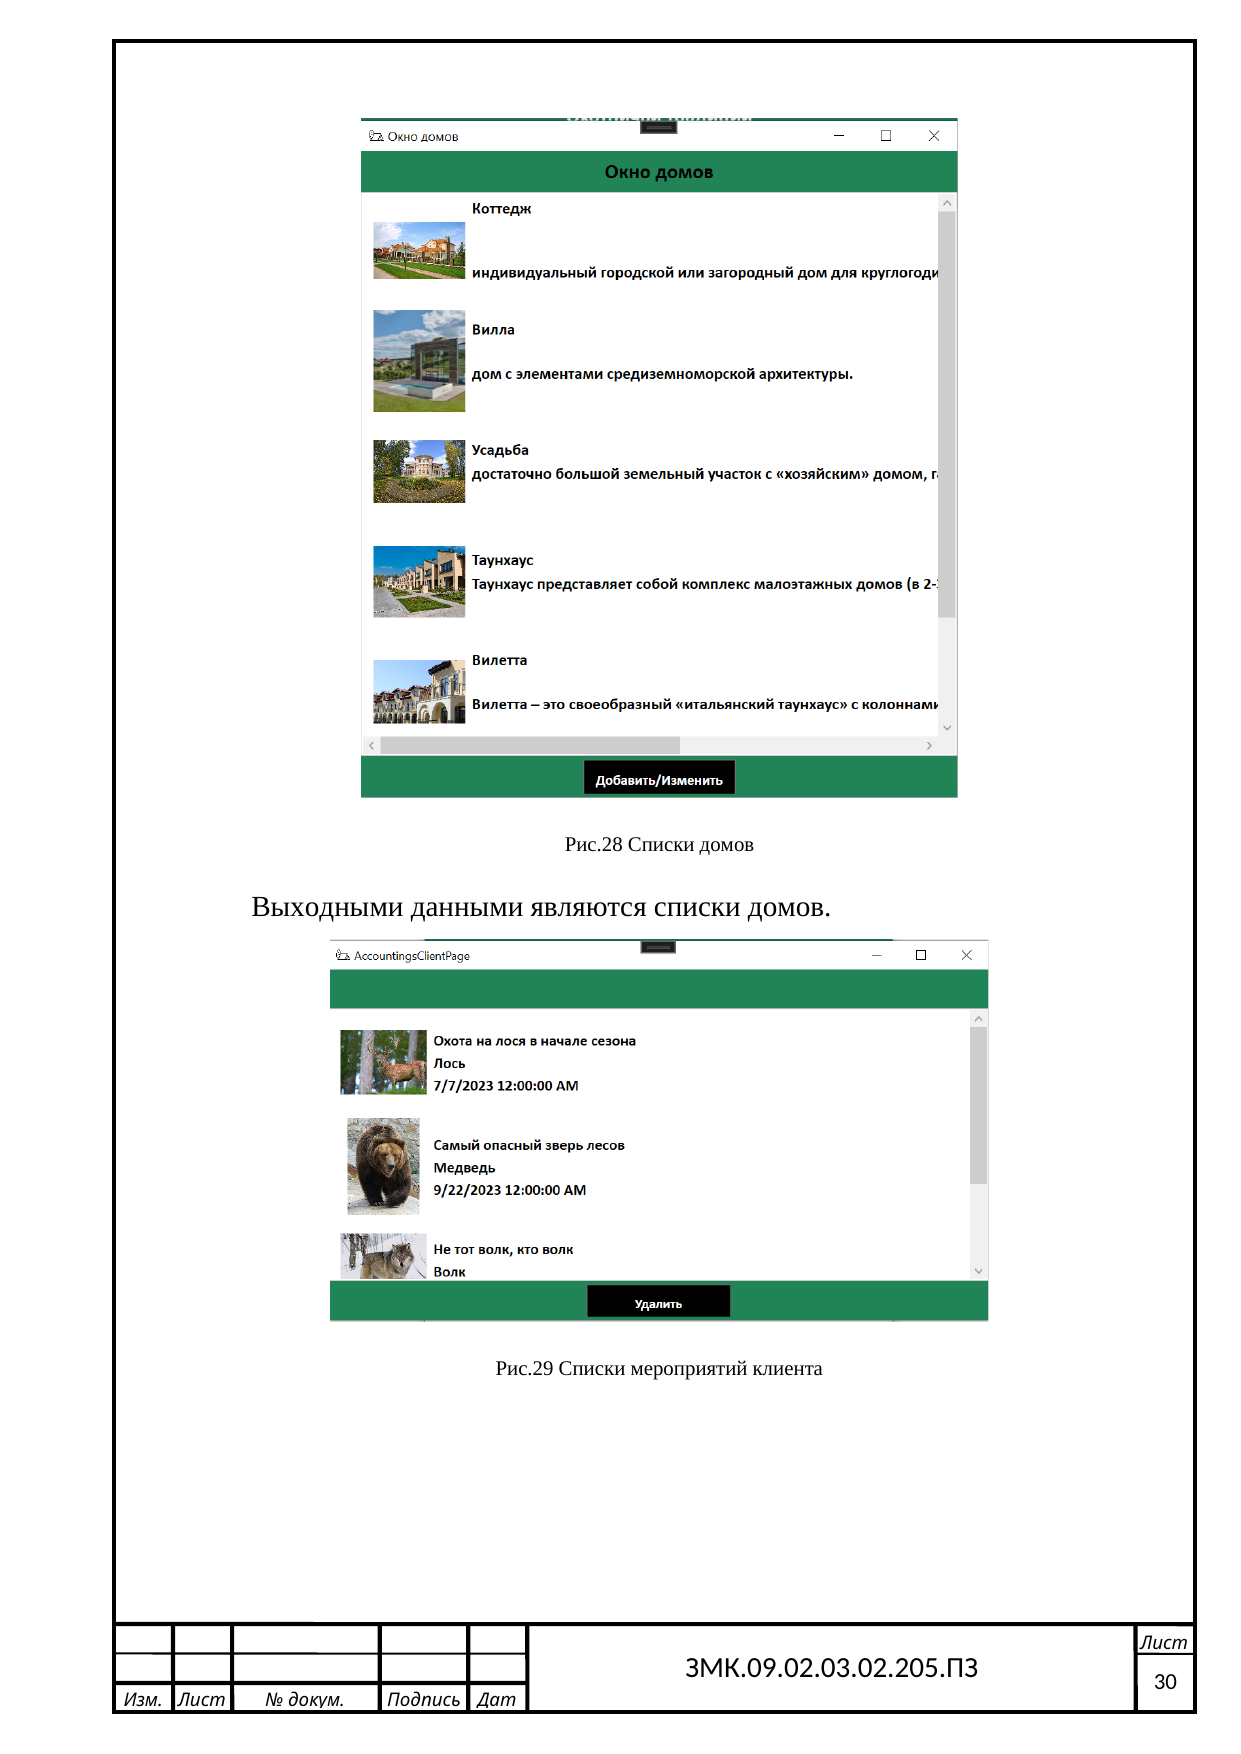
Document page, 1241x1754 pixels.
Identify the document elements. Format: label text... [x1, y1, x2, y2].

picture [361, 118, 958, 798]
text Рис.28 Списки домов [177, 832, 1141, 856]
text Выходными данными являются списки домов. [177, 889, 1152, 923]
picture [330, 939, 989, 1322]
text Рис.29 Списки мероприятий клиента [177, 1356, 1141, 1380]
